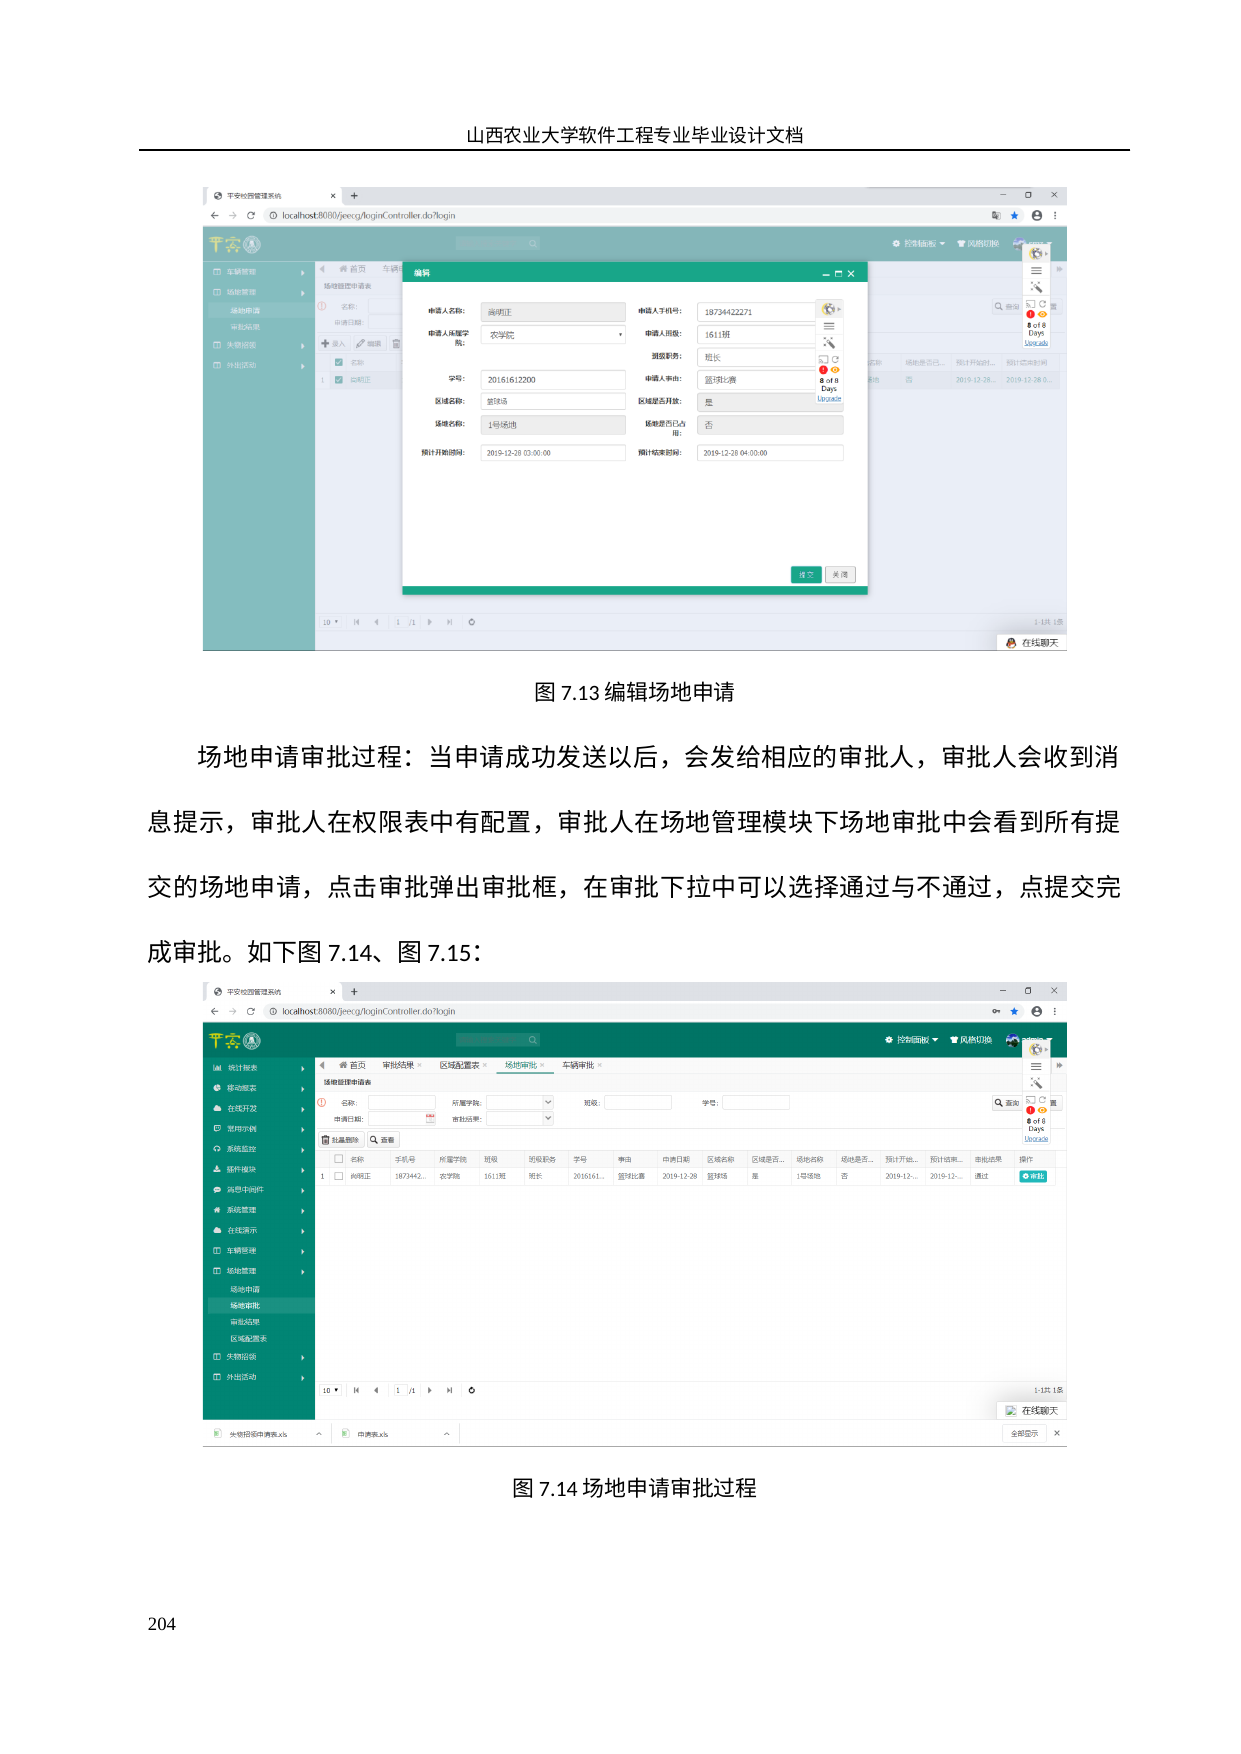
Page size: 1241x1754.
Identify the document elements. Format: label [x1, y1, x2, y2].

picture [202, 982, 1067, 1447]
picture [202, 187, 1067, 651]
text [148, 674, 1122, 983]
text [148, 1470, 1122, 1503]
